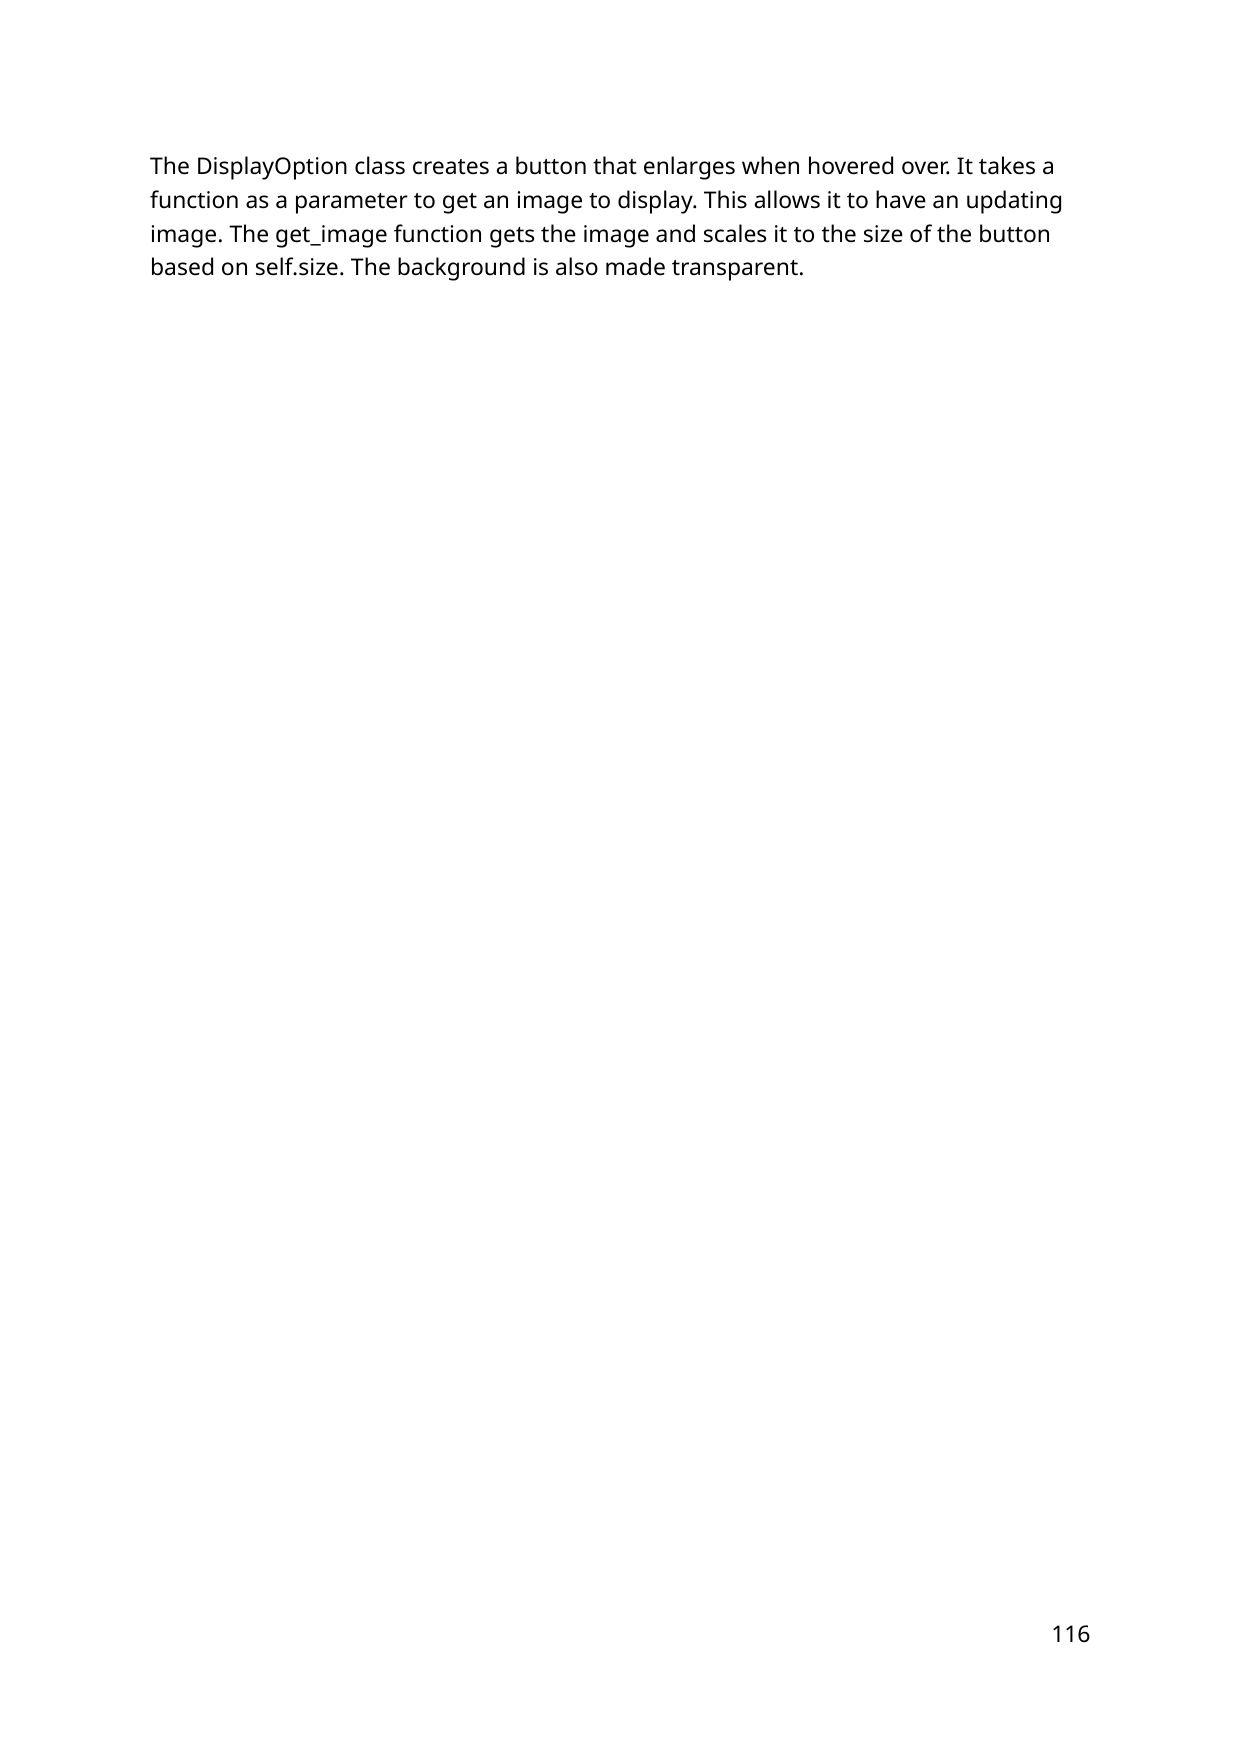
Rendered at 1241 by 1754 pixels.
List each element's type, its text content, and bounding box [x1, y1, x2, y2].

text The DisplayOption class creates a button that enlarges when hovered over. It takes a function as a parameter to get an image to display. This allows it to have an updating image. The get_image function gets the image and scales it to the size of the button based on self.size. The background is also made transparent. [150, 150, 1090, 282]
